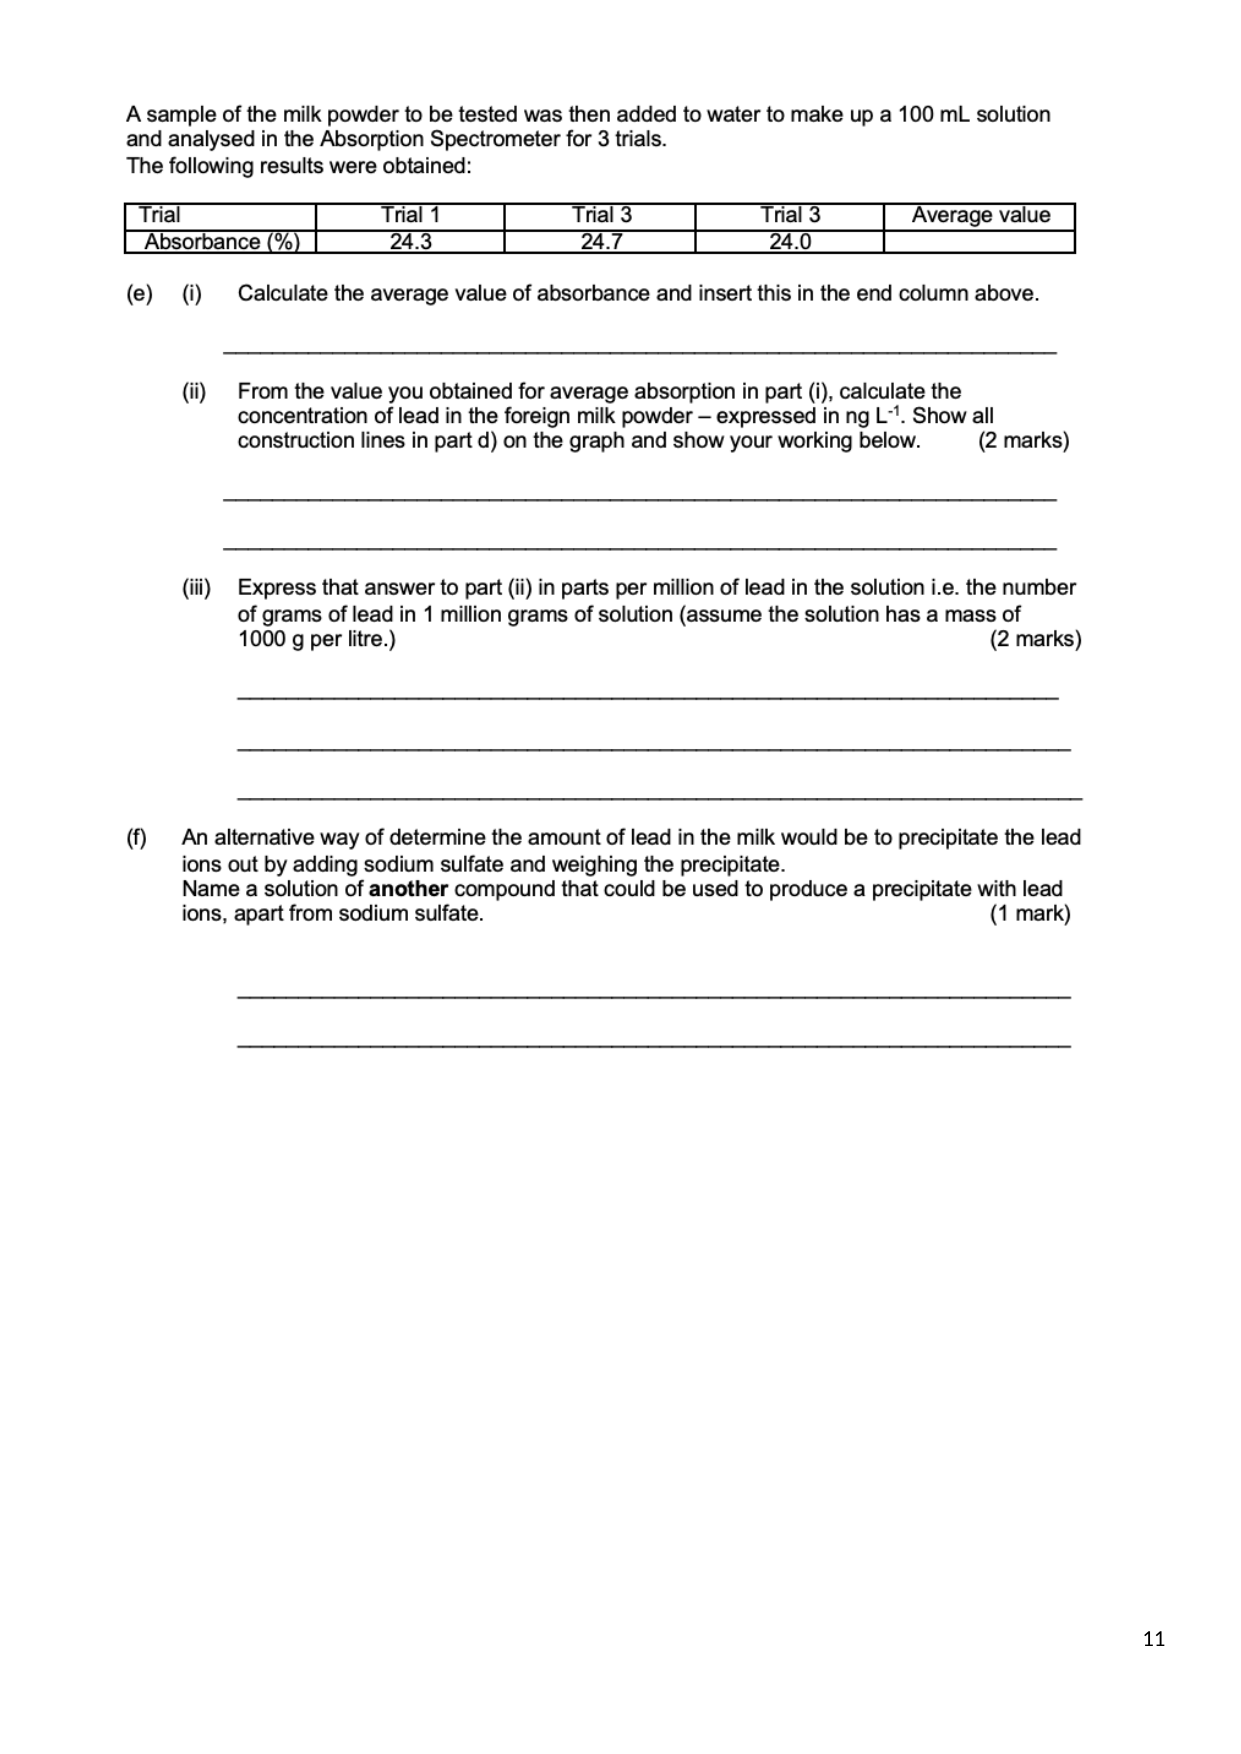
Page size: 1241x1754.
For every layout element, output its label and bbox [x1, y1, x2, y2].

picture [75, 75, 1162, 1096]
